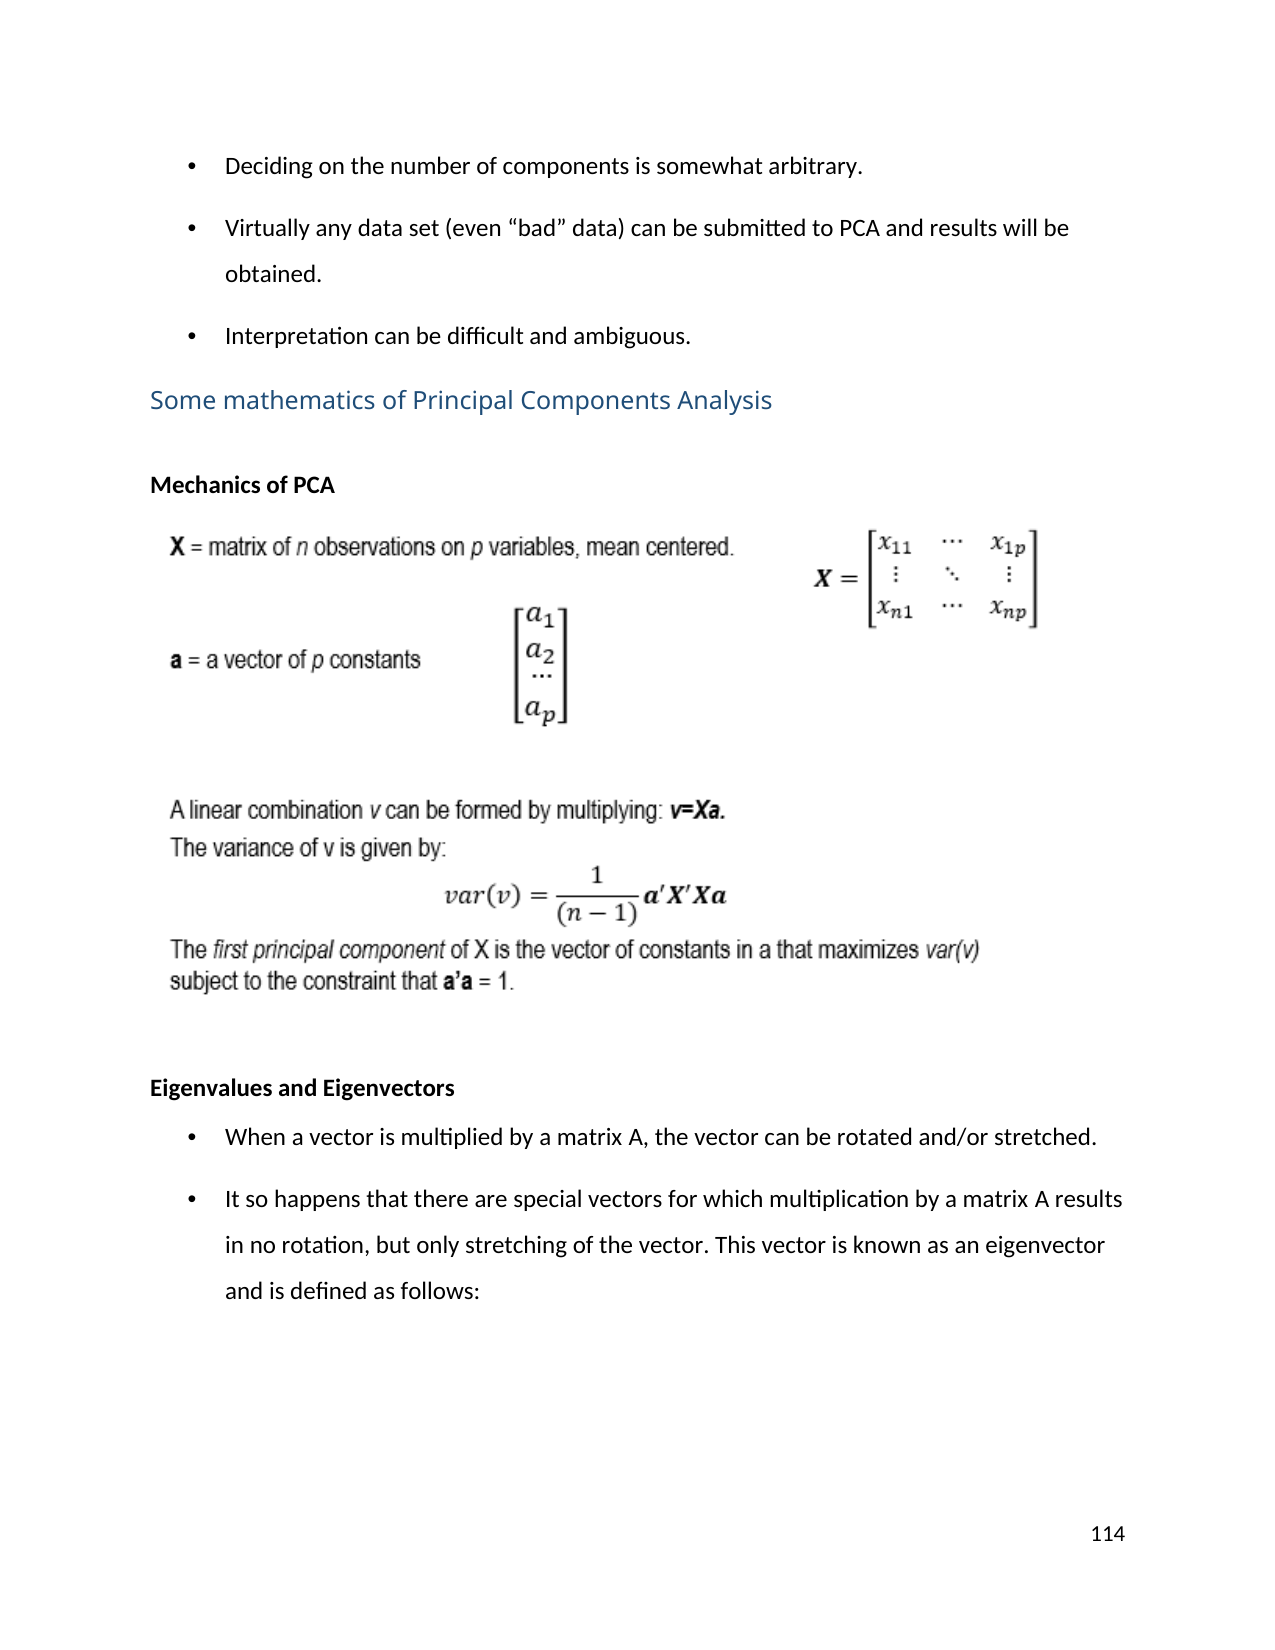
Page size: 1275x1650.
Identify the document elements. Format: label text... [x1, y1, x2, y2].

list Virtually any data set (even “bad” data) can be submitted to PCA and results will be obtained. [187, 212, 1125, 289]
text Eigenvalues and Eigenvectors [150, 1072, 1125, 1102]
list It so happens that there are special vectors for which multiplication by a matrix A results in no rotation, but only stretching of the vector. This vector is known as an eigenvector and is defined as follows: [187, 1184, 1125, 1306]
text Mechanics of PCA [150, 469, 1125, 500]
list When a vector is multiplied by a matrix A, the vector can be rotated and/or stretched. [187, 1121, 1125, 1152]
picture [150, 518, 1069, 1004]
list Deciding on the number of components is somewhat arbitrary. [187, 150, 1125, 181]
list Interpretation can be difficult and ambiguous. [187, 321, 1125, 351]
subtitle Some mathematics of Principal Components Analysis [150, 383, 1125, 417]
